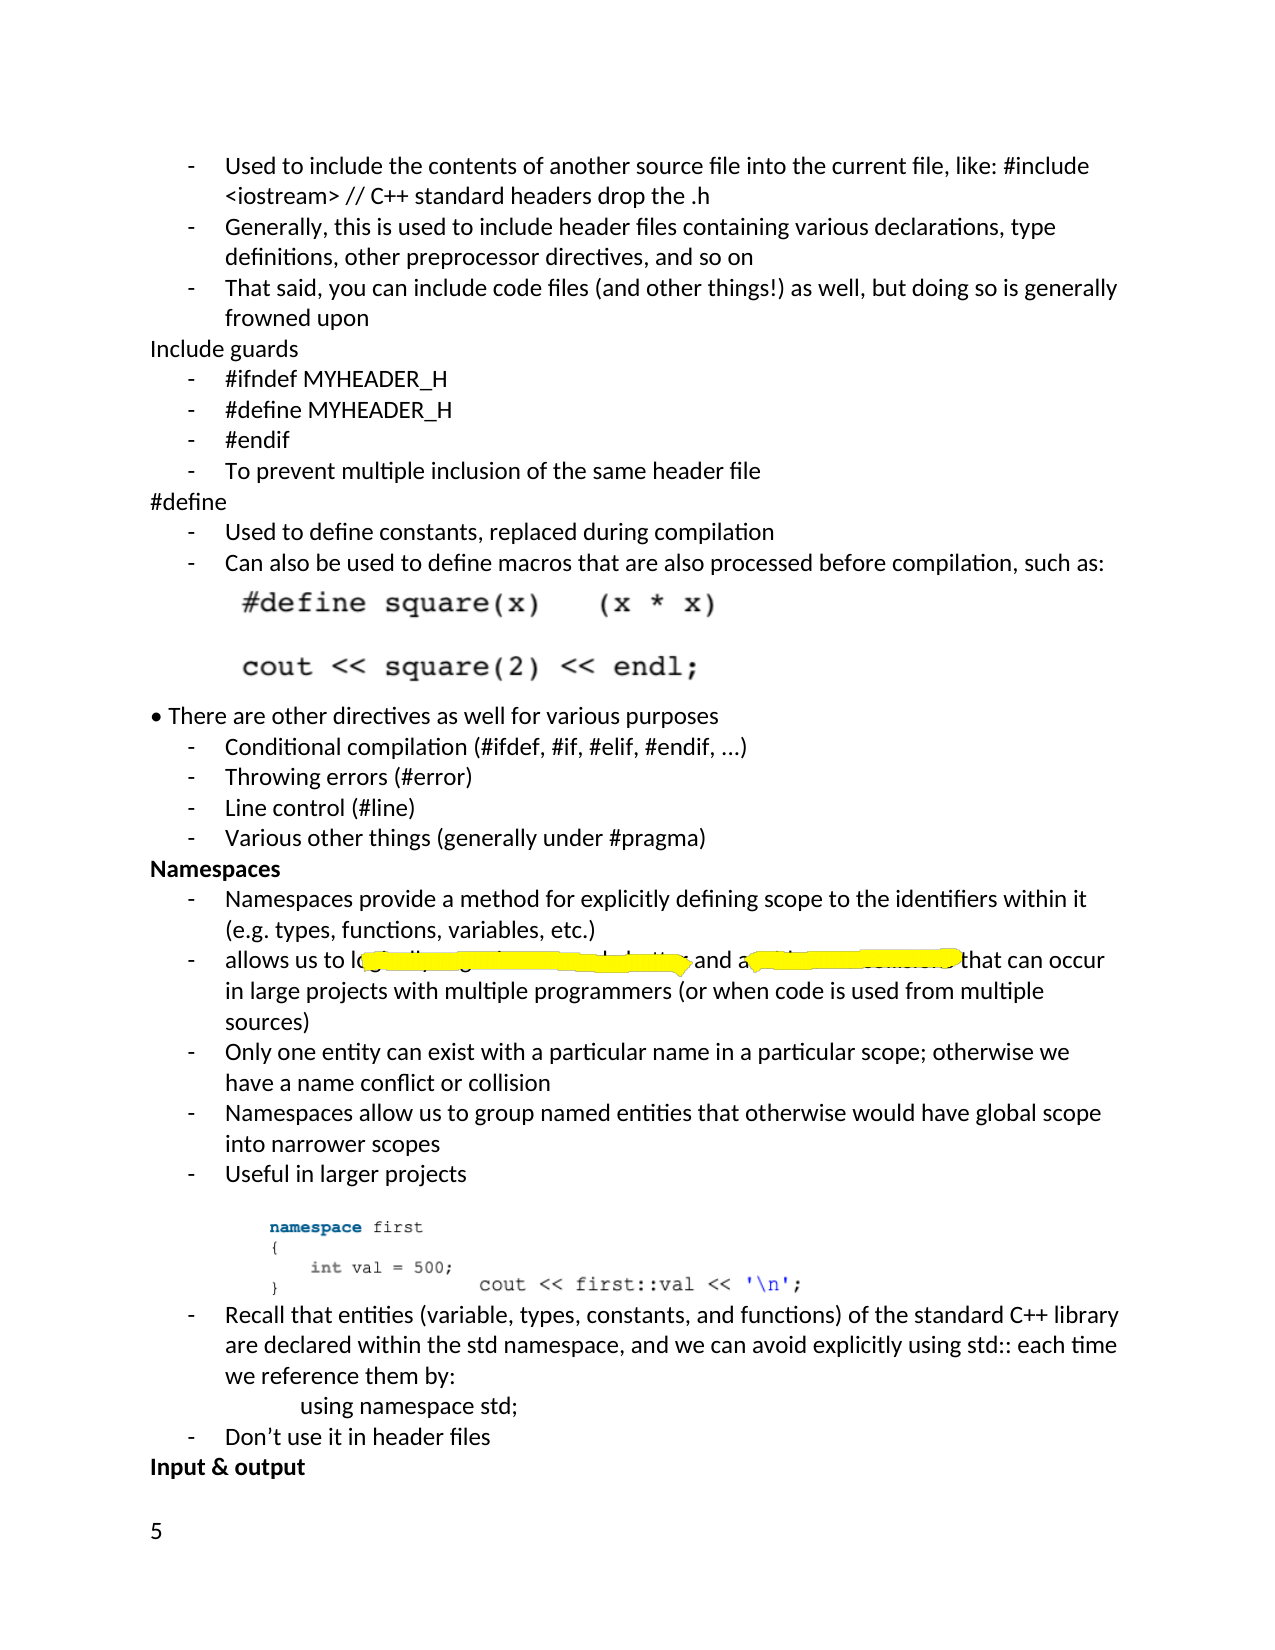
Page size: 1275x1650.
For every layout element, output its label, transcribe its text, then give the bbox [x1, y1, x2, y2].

picture [225, 577, 730, 701]
list Generally, this is used to include header files containing various declarations, type definitions, other preprocessor directives, and so on [187, 211, 1125, 272]
picture [742, 945, 964, 975]
list Used to define constants, replaced during compilation [187, 516, 1125, 547]
text Include guards [150, 333, 1125, 364]
text #define [150, 486, 1125, 516]
list Used to include the contents of another source file into the current file, like: #include <iostream> // C++ standard headers drop the .h [187, 150, 1125, 211]
list Don’t use it in header files [187, 1421, 1125, 1451]
list #ifndef MYHEADER_H [187, 364, 1125, 394]
list Useful in larger projects [187, 1158, 1125, 1189]
list allows us to logically organize our code better and avoid name collisions that can occur in large projects with multiple programmers (or when code is used from multiple sources) [187, 944, 1125, 1036]
text • There are other directives as well for various purposes [150, 700, 1125, 731]
list using namespace std; [225, 1390, 1125, 1421]
list That said, you can include code files (and other things!) as well, but doing so is generally frowned upon [187, 272, 1125, 333]
text Namespaces [150, 853, 1125, 883]
list #define MYHEADER_H [187, 394, 1125, 425]
picture [357, 948, 694, 978]
picture [262, 1219, 809, 1299]
list Namespaces allow us to group named entities that otherwise would have global scope into narrower scopes [187, 1097, 1125, 1158]
text Input & output [150, 1451, 1125, 1482]
list Namespaces provide a method for explicitly defining scope to the identifiers within it (e.g. types, functions, variables, etc.) [187, 883, 1125, 944]
list Line control (#line) [187, 792, 1125, 822]
list Throwing errors (#error) [187, 761, 1125, 792]
list Recall that entities (variable, types, constants, and functions) of the standard C++ library are declared within the std namespace, and we can avoid explicitly using std:: each time we reference them by: [187, 1299, 1125, 1390]
list Various other things (generally under #pragma) [187, 822, 1125, 853]
list To prevent multiple inclusion of the same header file [187, 455, 1125, 486]
list #endif [187, 425, 1125, 455]
list Conditional compilation (#ifdef, #if, #elif, #endif, ...) [187, 731, 1125, 761]
list Only one entity can exist with a particular name in a particular scope; otherwise we have a name conflict or collision [187, 1036, 1125, 1097]
